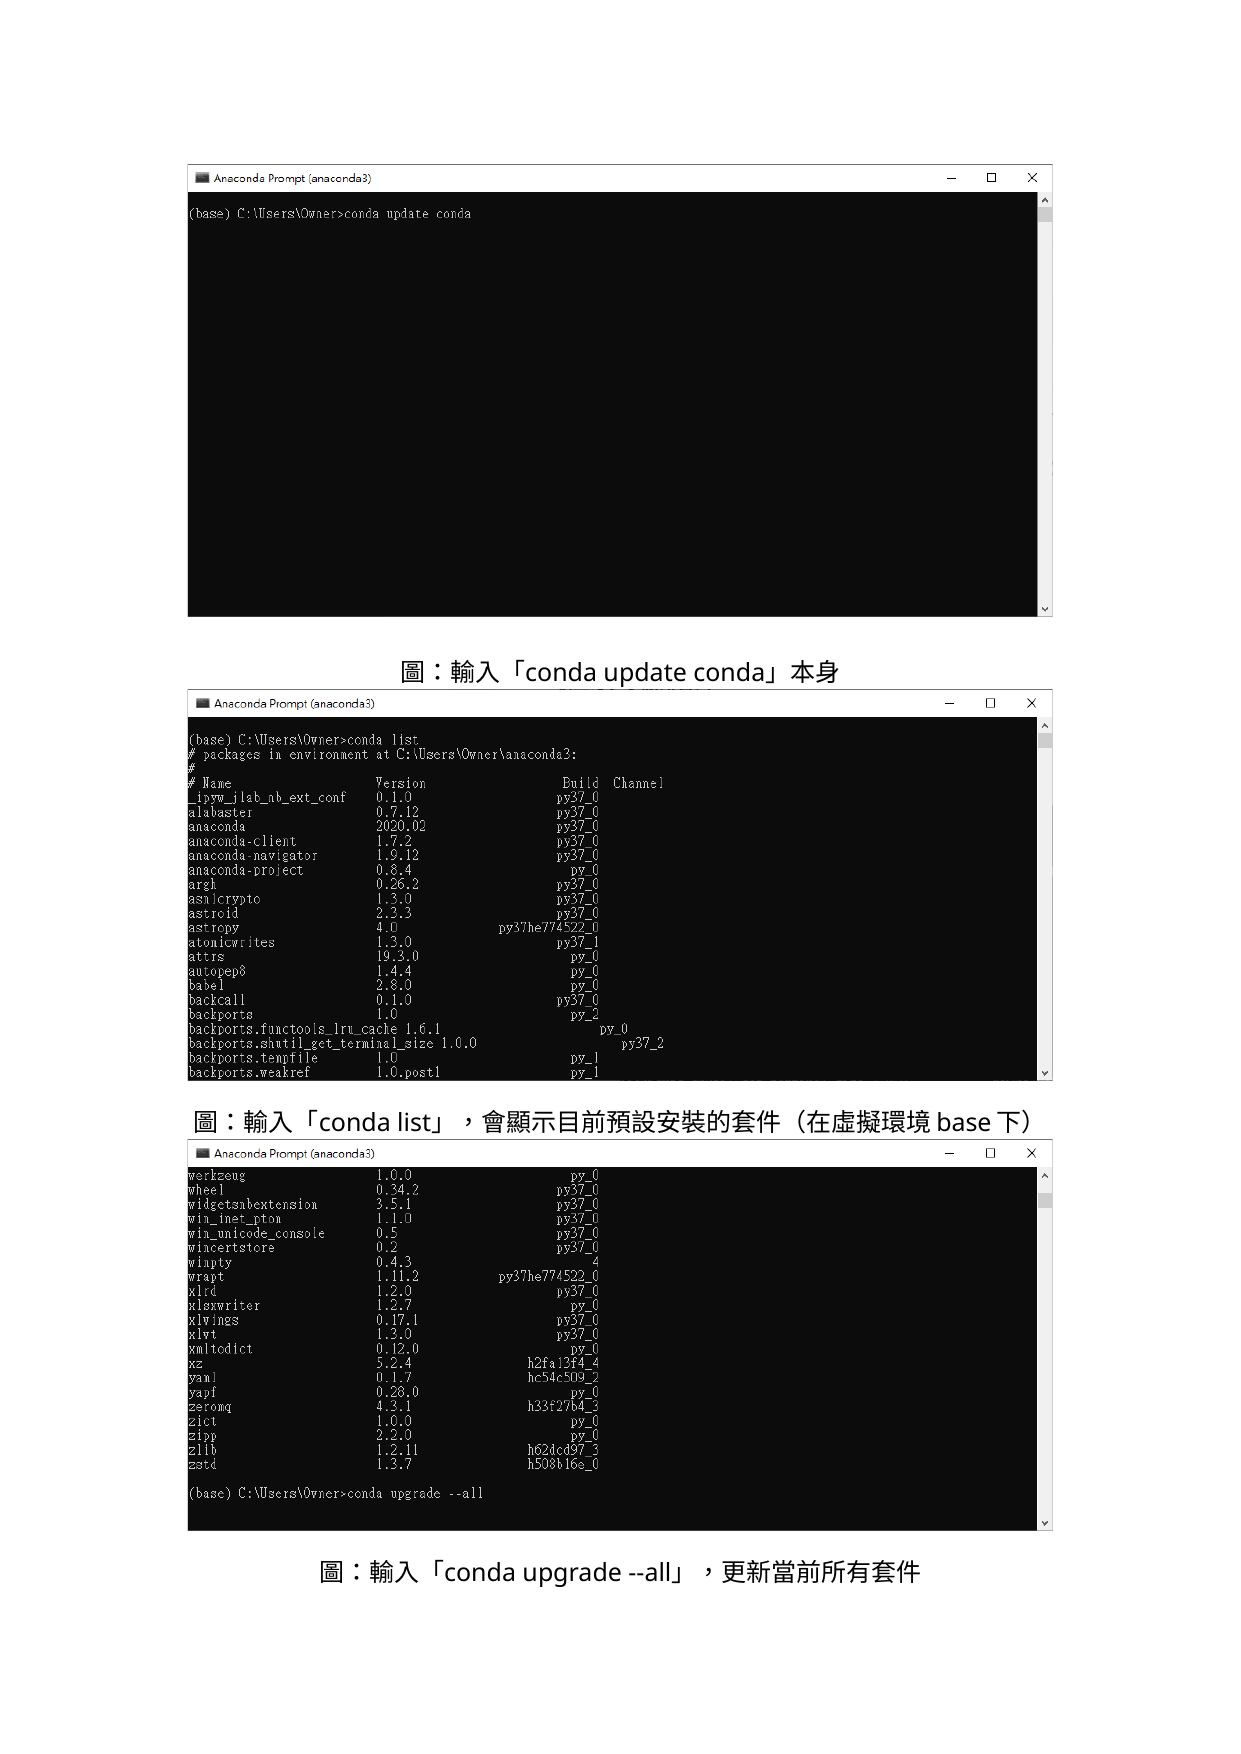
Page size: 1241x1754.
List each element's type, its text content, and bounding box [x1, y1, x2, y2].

text 圖：輸入「conda list」，會顯示目前預設安裝的套件（在虛擬環境base下） [187, 1102, 1053, 1139]
text 圖：輸入「conda update conda」本身 [187, 652, 1053, 689]
picture [187, 1139, 1053, 1531]
picture [187, 689, 1053, 1081]
picture [187, 164, 1053, 617]
text 圖：輸入「conda upgrade --all」，更新當前所有套件 [187, 1552, 1053, 1589]
